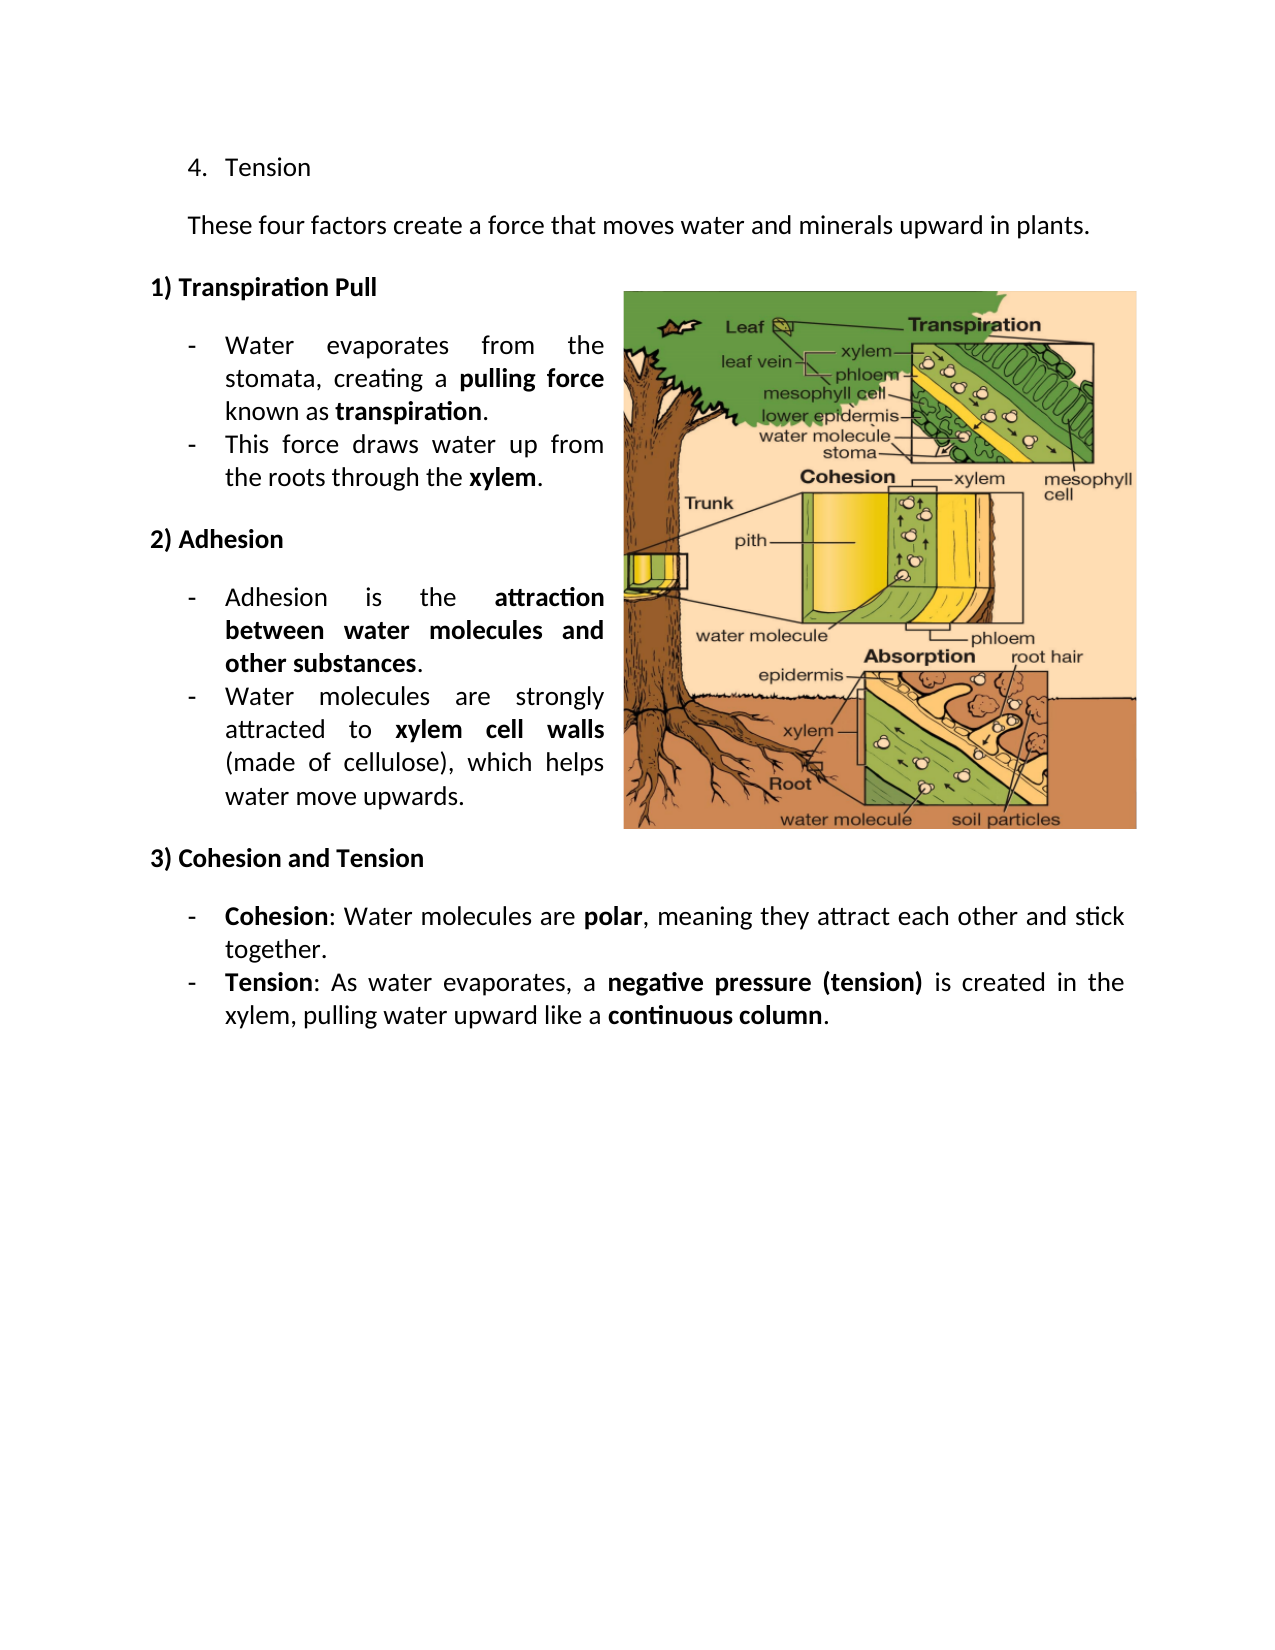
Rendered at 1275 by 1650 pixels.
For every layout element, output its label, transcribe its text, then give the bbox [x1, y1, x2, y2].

text These four factors create a force that moves water and minerals upward in plants. [187, 208, 1125, 241]
picture [623, 291, 1137, 829]
list Water evaporates from the stomata, creating a pulling force known as transpiration. [187, 328, 623, 427]
list This force draws water up from the roots through the xylem. [187, 427, 623, 493]
subtitle 3) Cohesion and Tension [150, 841, 1125, 874]
list Water molecules are strongly attracted to xylem cell walls (made of cellulose), which helps water move upwards. [187, 679, 623, 812]
list Cohesion: Water molecules are polar, meaning they attract each other and stick together. [187, 899, 1125, 965]
subtitle 2) Adhesion [150, 522, 623, 556]
subtitle 1) Transpiration Pull [150, 270, 1125, 303]
list Tension [187, 150, 1125, 183]
list Tension: As water evaporates, a negative pressure (tension) is created in the xylem, pulling water upward like a continuous column. [187, 965, 1125, 1031]
list Adhesion is the attraction between water molecules and other substances. [187, 581, 623, 679]
